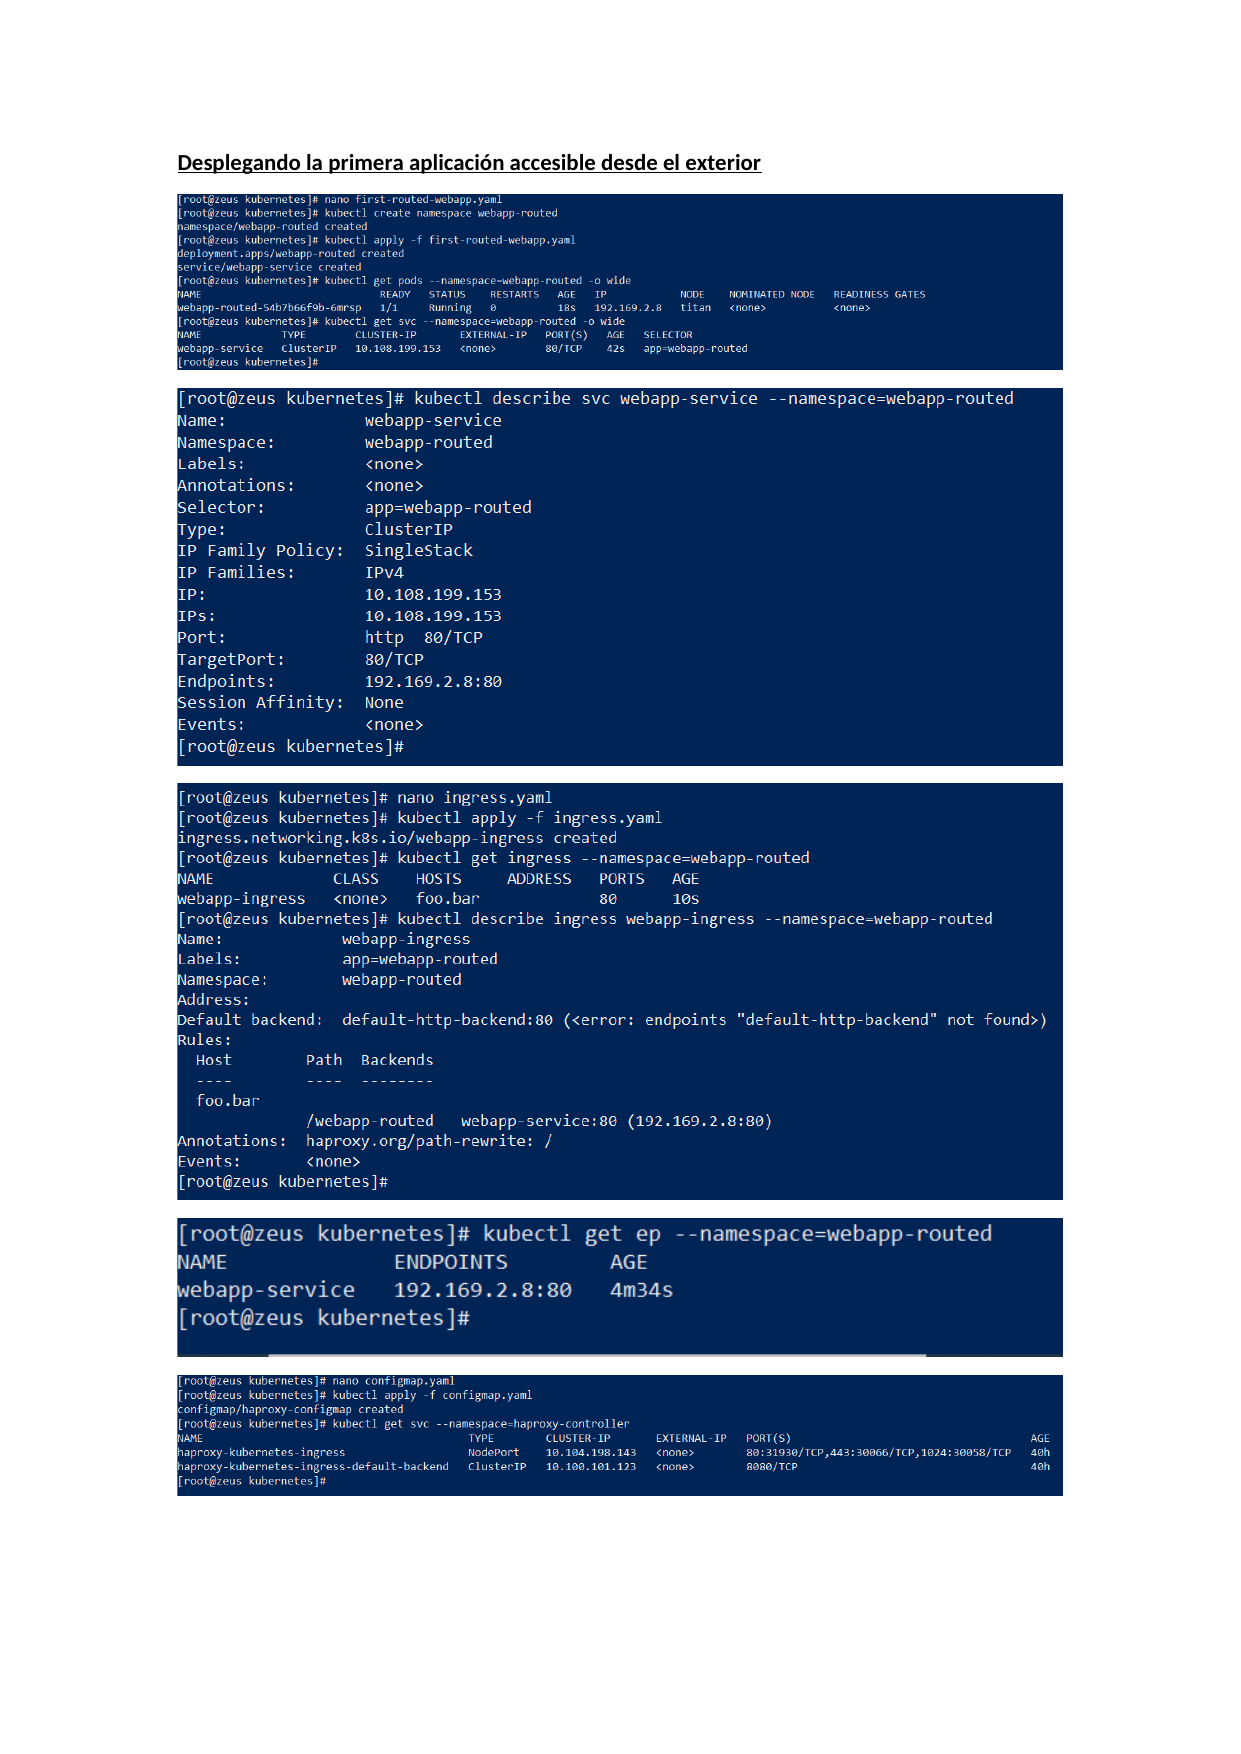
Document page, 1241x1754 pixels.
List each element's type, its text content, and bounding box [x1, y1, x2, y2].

picture [177, 1375, 1063, 1496]
picture [177, 388, 1063, 766]
picture [177, 1218, 1063, 1357]
text Desplegando la primera aplicación accesible desde el exterior [177, 148, 1063, 176]
picture [177, 194, 1063, 370]
picture [177, 783, 1063, 1200]
